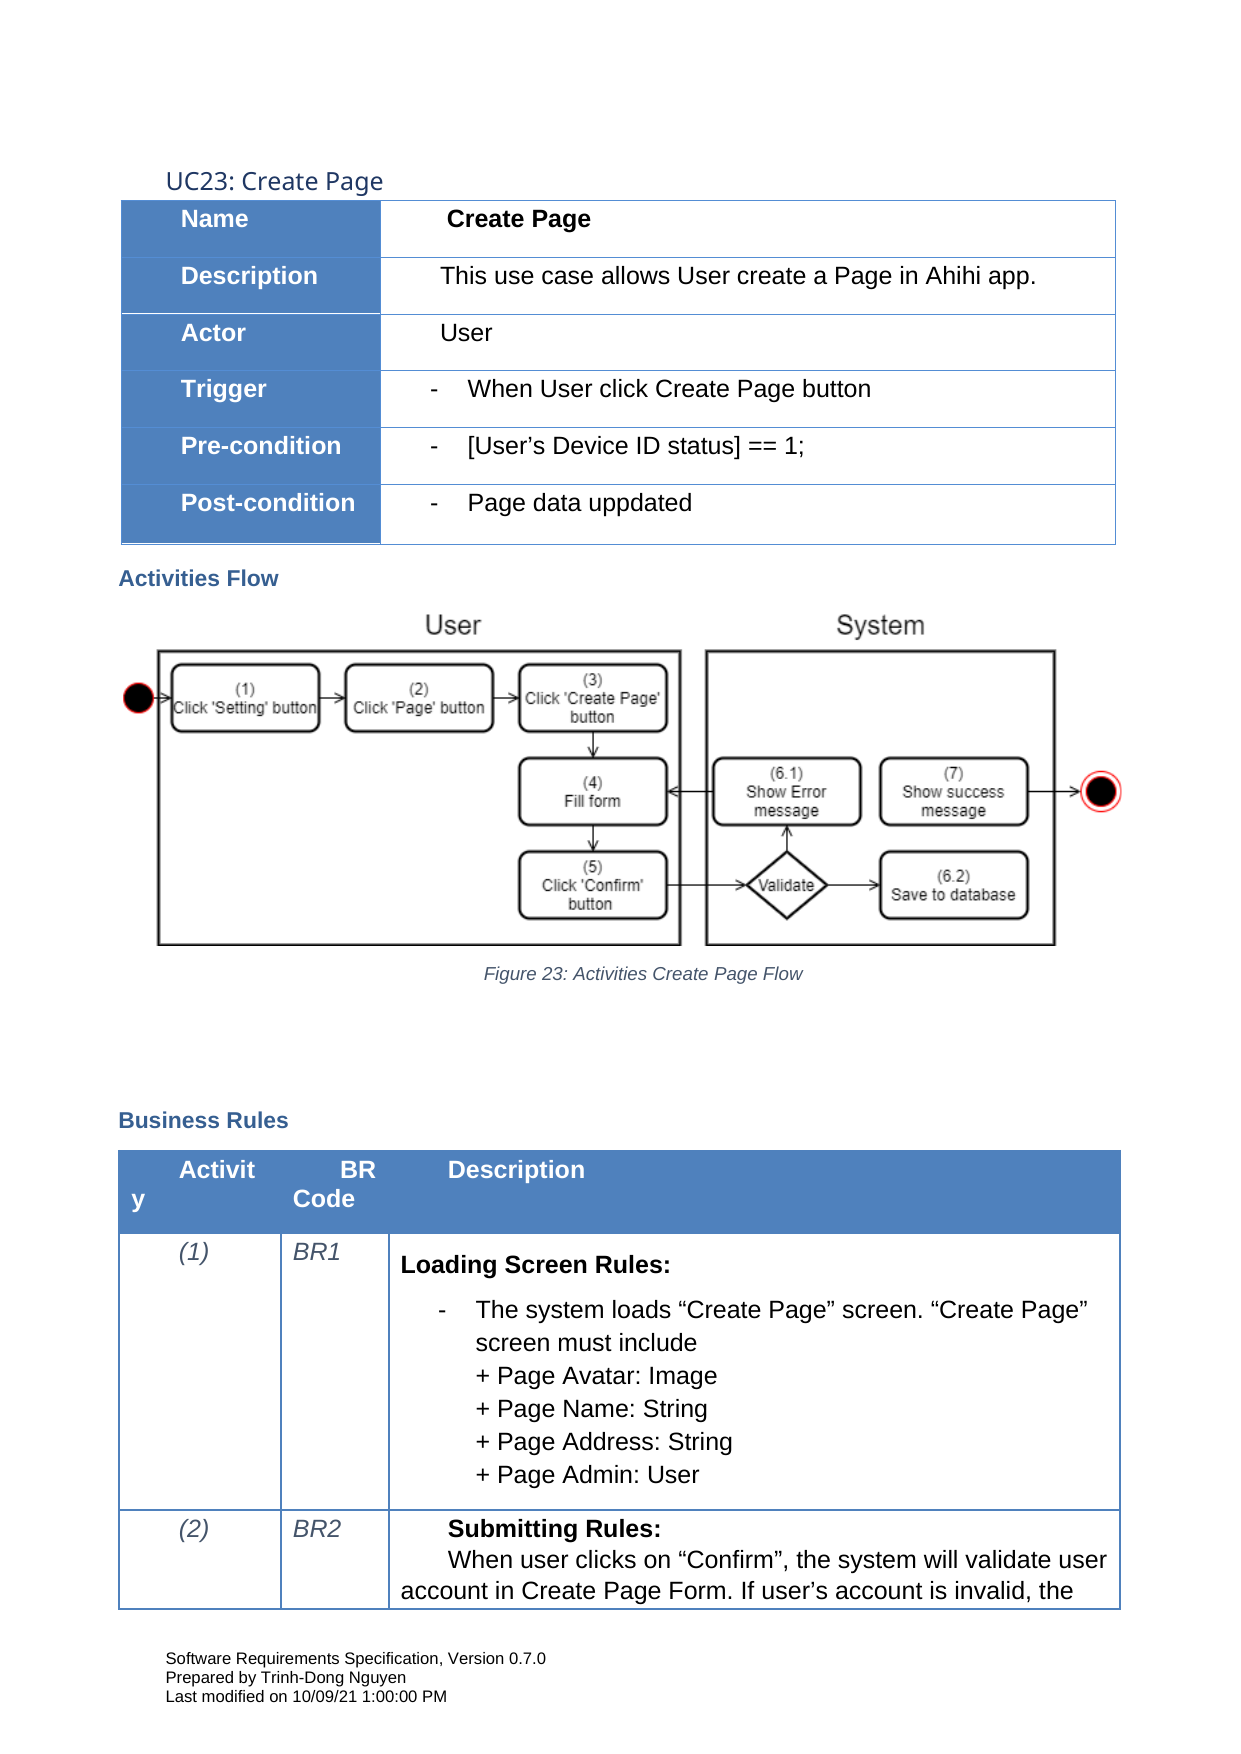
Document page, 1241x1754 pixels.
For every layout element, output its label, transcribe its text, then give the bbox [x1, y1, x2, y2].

table_cell Pre-condition [122, 428, 380, 484]
table_cell User [381, 315, 1115, 370]
table_header BR Code [282, 1152, 388, 1232]
subtitle Business Rules [118, 1107, 1122, 1133]
table_cell Page data uppdated [381, 485, 1115, 543]
table_cell Loading Screen Rules: The system loads “Create Page” screen. “Create Page” screen must include + Page Avatar: Image + Page Name: String + Page Address: String + Page Admin: User [390, 1234, 1119, 1509]
table_cell (2) [120, 1511, 280, 1608]
table_cell BR1 [282, 1234, 388, 1509]
table_header Activity [120, 1152, 280, 1232]
subtitle Activities Flow [118, 565, 1122, 592]
subtitle UC23: Create Page [118, 163, 1122, 197]
table_cell (1) [120, 1234, 280, 1509]
text Figure 23: Activities Create Page Flow [118, 962, 1122, 984]
table_header Name [122, 201, 380, 257]
table_cell Post-condition [122, 485, 380, 543]
table_cell Trigger [122, 371, 380, 427]
table_cell This use case allows User create a Page in Ahihi app. [381, 258, 1115, 313]
table_header Description [390, 1152, 1119, 1232]
table_cell When User click Create Page button [381, 371, 1115, 427]
picture [118, 608, 1122, 946]
table_cell Description [122, 258, 380, 313]
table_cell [390, 1511, 1119, 1608]
table_cell Actor [122, 315, 380, 370]
table_cell [User’s Device ID status] == 1; [381, 428, 1115, 484]
table_header Create Page [381, 201, 1115, 257]
table_cell BR2 [282, 1511, 388, 1608]
